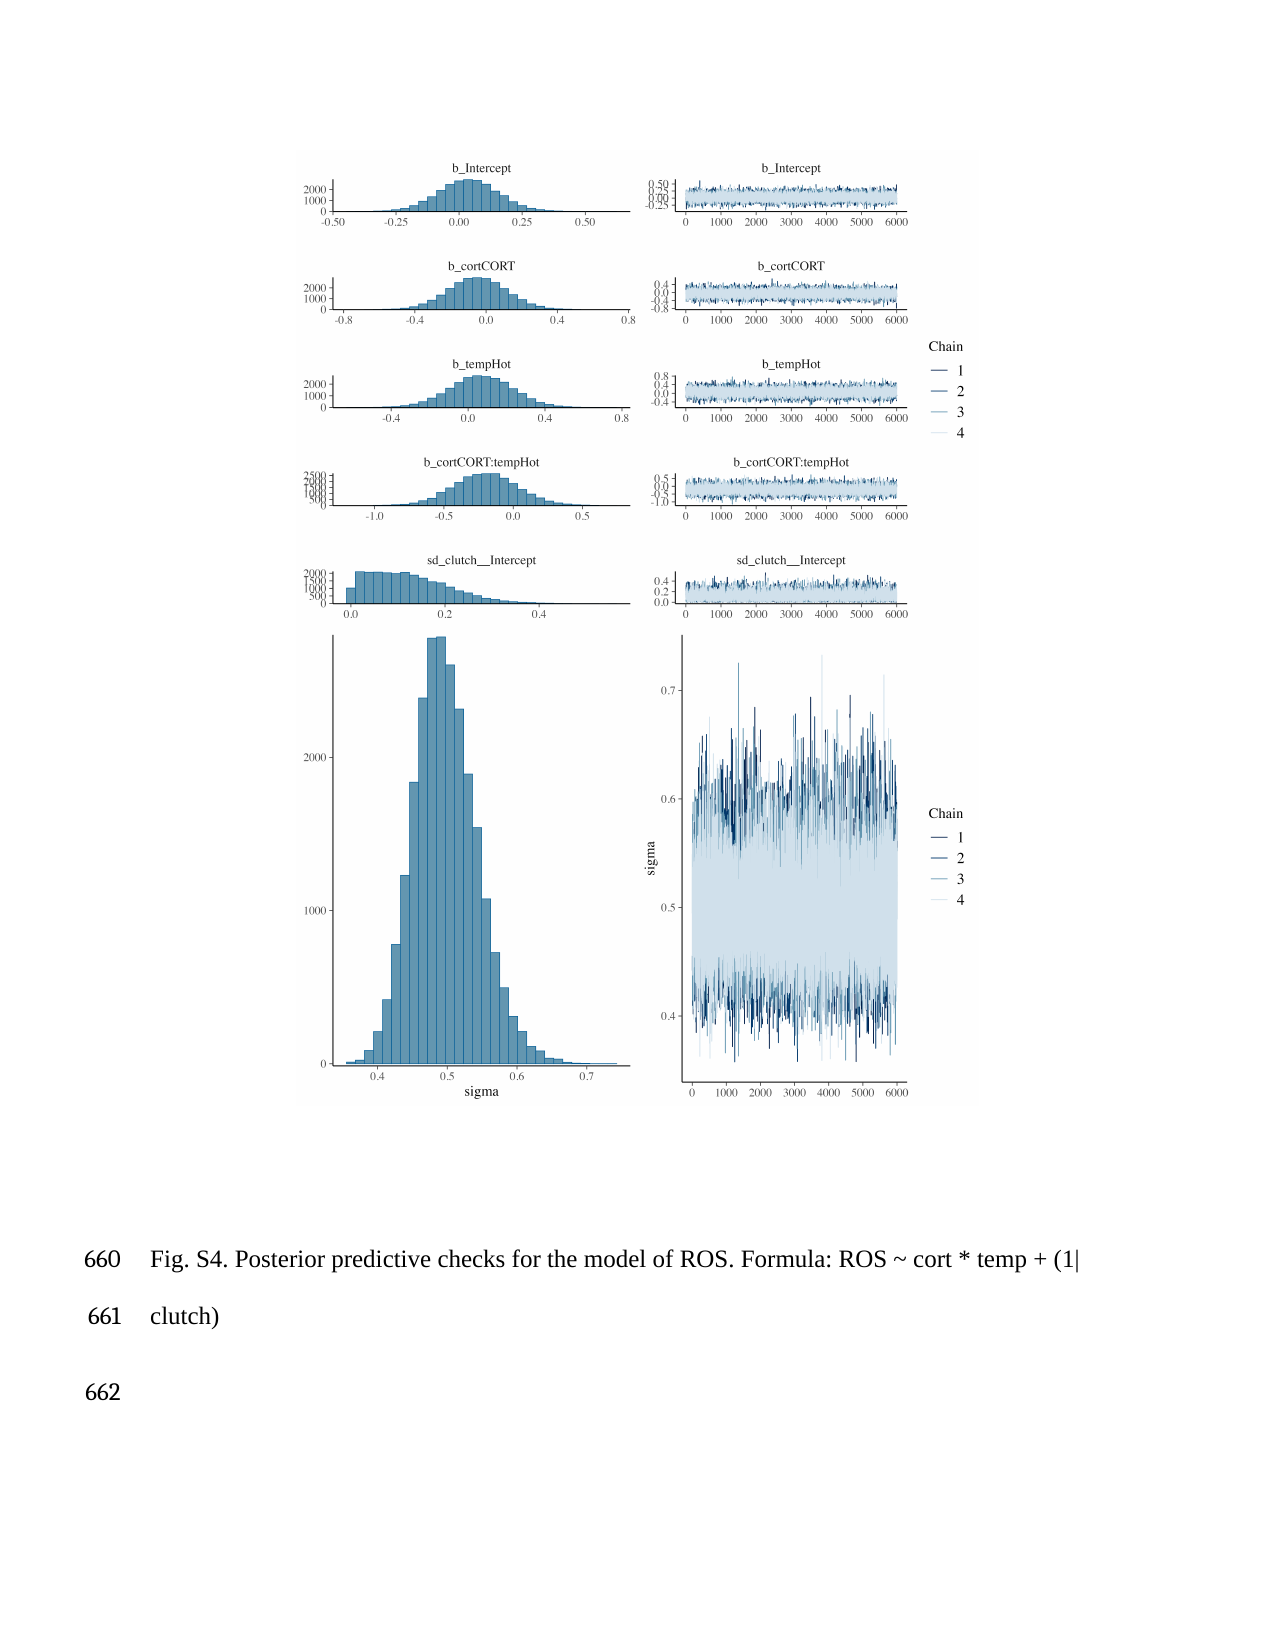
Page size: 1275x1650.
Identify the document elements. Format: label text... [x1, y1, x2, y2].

picture [296, 150, 979, 1106]
table_header [150, 150, 1125, 1225]
text Fig. S4. Posterior predictive checks for the model of ROS. Formula: ROS ~ cort * temp + (1|clutch) [150, 1244, 1125, 1330]
